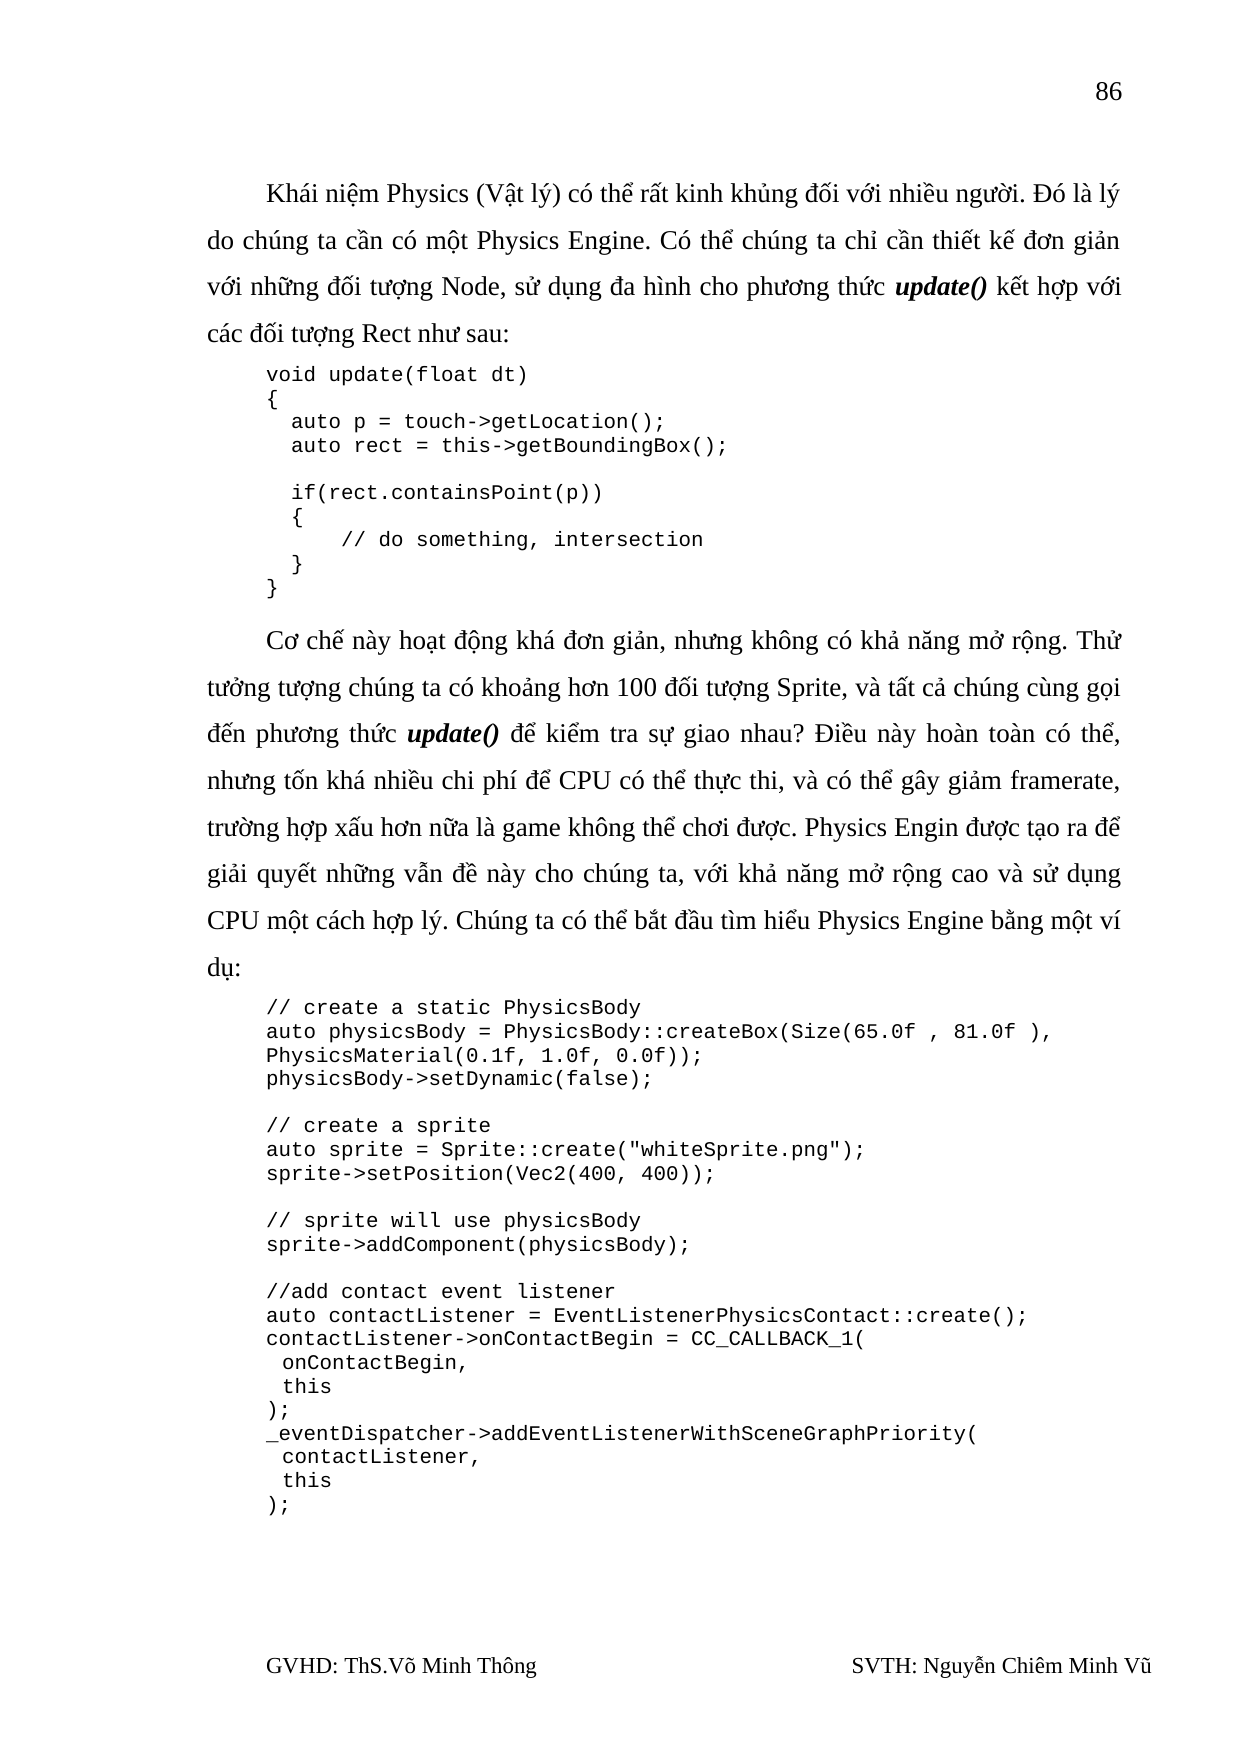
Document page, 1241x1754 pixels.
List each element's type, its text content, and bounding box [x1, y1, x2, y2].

text auto rect = this->getBoundingBox(); [266, 435, 1122, 458]
text // create a static PhysicsBody [207, 997, 1122, 1021]
text if(rect.containsPoint(p)) [266, 482, 1122, 506]
text this [266, 1376, 1122, 1399]
text auto sprite = Sprite::create("whiteSprite.png"); [266, 1139, 1122, 1163]
text void update(float dt) [266, 364, 1122, 387]
text _eventDispatcher->addEventListenerWithSceneGraphPriority( [266, 1423, 1122, 1447]
text { [266, 387, 1122, 411]
text contactListener->onContactBegin = CC_CALLBACK_1( [266, 1328, 1122, 1352]
text } [266, 553, 1122, 577]
text sprite->setPosition(Vec2(400, 400)); [266, 1163, 1122, 1186]
text physicsBody->setDynamic(false); [266, 1068, 1122, 1092]
text auto contactListener = EventListenerPhysicsContact::create(); [266, 1305, 1122, 1328]
text onContactBegin, [266, 1352, 1122, 1376]
text ); [266, 1494, 1122, 1517]
text // sprite will use physicsBody [266, 1210, 1122, 1234]
text sprite->addComponent(physicsBody); [266, 1234, 1122, 1257]
text Cơ chế này hoạt động khá đơn giản, nhưng không có khả năng mở rộng. Thử tưởng tượng chúng ta có khoảng hơn 100 đối tượng Sprite, và tất cả chúng cùng gọi đến phương thức update() để kiểm tra sự giao nhau? Điều này hoàn toàn có thể, nhưng tốn khá nhiều chi phí để CPU có thể thực thi, và có thể gây giảm framerate, trường hợp xấu hơn nữa là game không thể chơi được. Physics Engin được tạo ra để giải quyết những vẫn đề này cho chúng ta, với khả năng mở rộng cao và sử dụng CPU một cách hợp lý. Chúng ta có thể bắt đầu tìm hiểu Physics Engine bằng một ví dụ: [207, 624, 1122, 982]
text contactListener, [266, 1447, 1122, 1470]
text Khái niệm Physics (Vật lý) có thể rất kinh khủng đối với nhiều người. Đó là lý do chúng ta cần có một Physics Engine. Có thể chúng ta chỉ cần thiết kế đơn giản với những đối tượng Node, sử dụng đa hình cho phương thức update() kết hợp với các đối tượng Rect như sau: [207, 177, 1122, 348]
text //add contact event listener [266, 1281, 1122, 1305]
text // create a sprite [266, 1116, 1122, 1139]
text { [266, 506, 1122, 529]
text ); [266, 1399, 1122, 1423]
text this [266, 1470, 1122, 1494]
text } [266, 577, 1122, 600]
text auto physicsBody = PhysicsBody::createBox(Size(65.0f , 81.0f ), PhysicsMaterial(0.1f, 1.0f, 0.0f)); [266, 1021, 1122, 1068]
text // do something, intersection [266, 529, 1122, 553]
text auto p = touch->getLocation(); [266, 411, 1122, 435]
